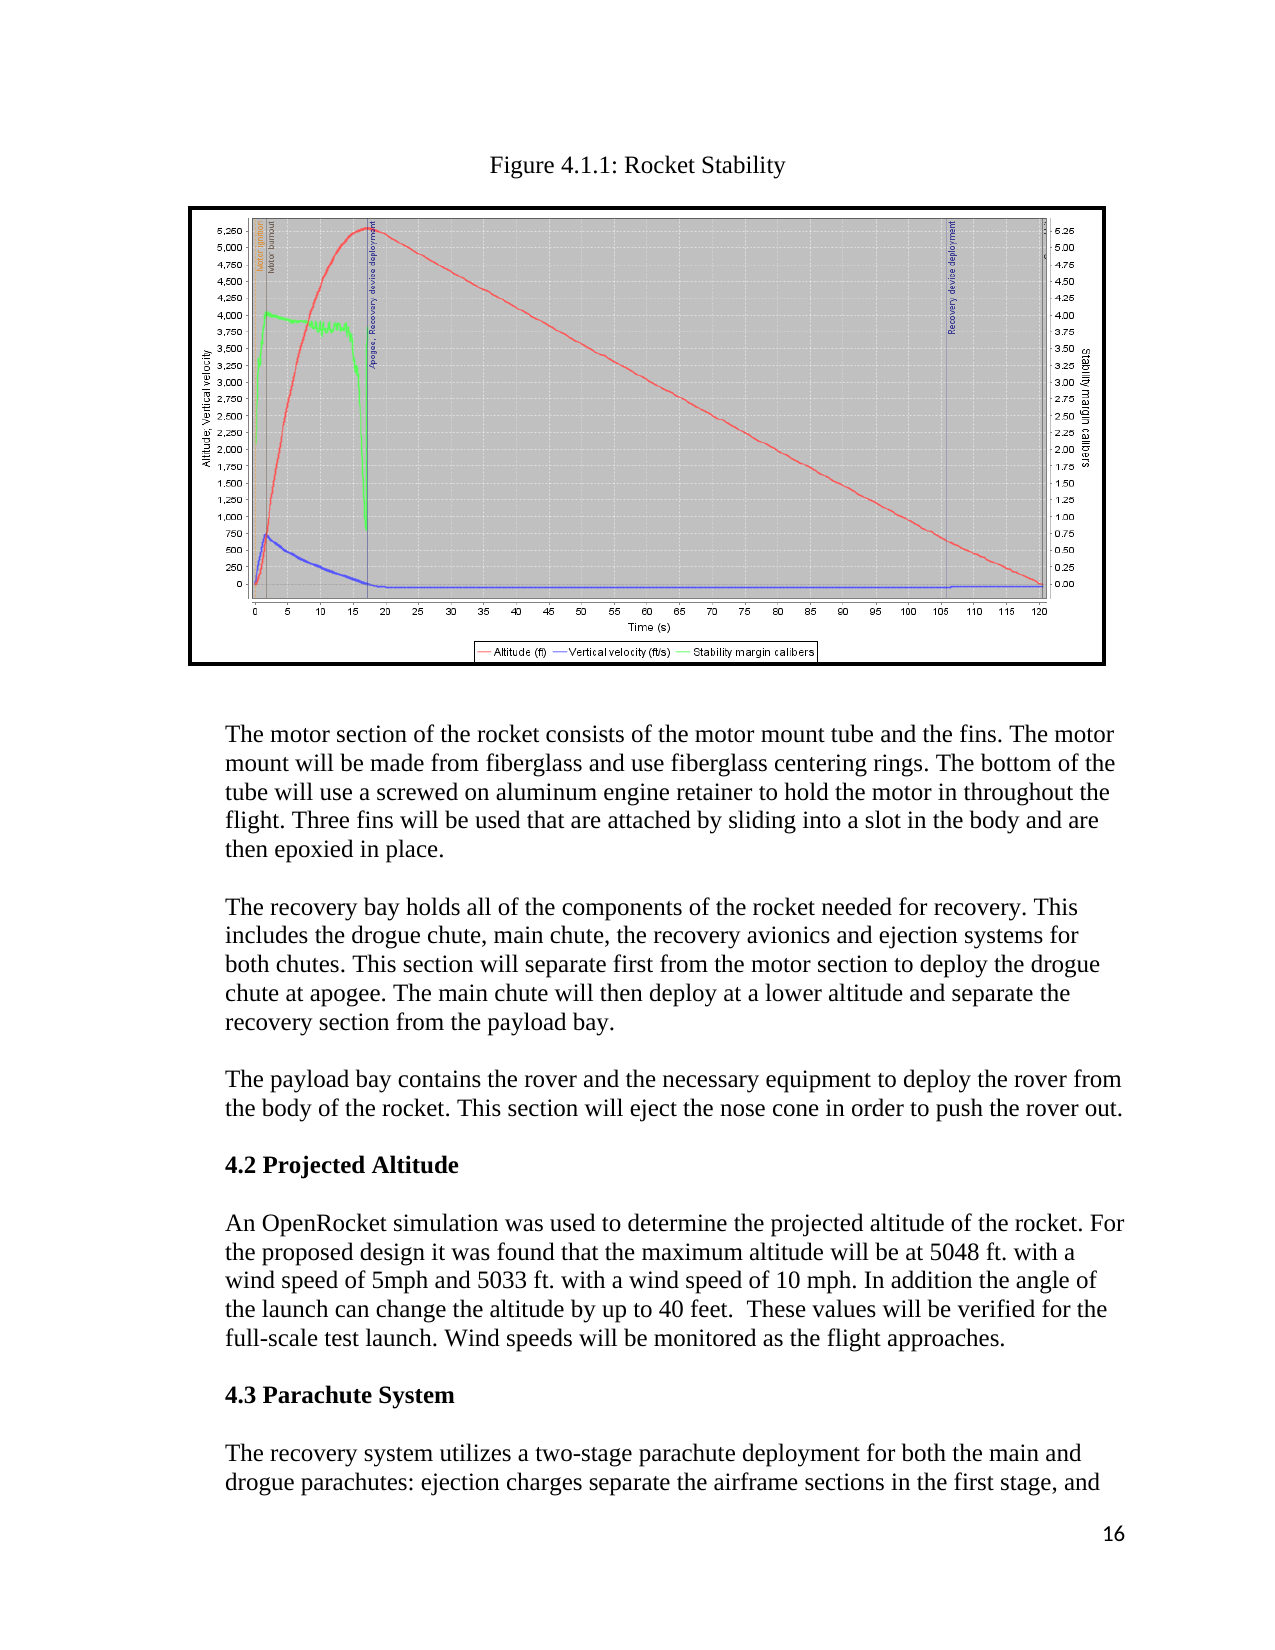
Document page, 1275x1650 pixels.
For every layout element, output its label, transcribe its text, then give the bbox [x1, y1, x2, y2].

text An OpenRocket simulation was used to determine the projected altitude of the rocket. For the proposed design it was found that the maximum altitude will be at 5048 ft. with a wind speed of 5mph and 5033 ft. with a wind speed of 10 mph. In addition the angle of the launch can change the altitude by up to 40 feet. These values will be verified for the full-scale test launch. Wind speeds will be monitored as the flight approaches. [225, 1208, 1125, 1352]
picture [192, 210, 1102, 662]
text The motor section of the rocket consists of the motor mount tube and the fins. The motor mount will be made from fiberglass and use fiberglass centering rings. The bottom of the tube will use a screwed on aluminum engine retainer to hold the motor in throughout the flight. Three fins will be used that are attached by sliding into a slot in the body and are then epoxied in place. [225, 719, 1125, 863]
text The payload bay contains the rover and the necessary equipment to deploy the rover from the body of the rocket. This section will eject the nose cone in order to push the rover out. [225, 1064, 1125, 1122]
text 4.3 Parachute System [150, 1381, 1125, 1409]
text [225, 1438, 1125, 1496]
text 4.2 Projected Altitude [150, 1151, 1125, 1179]
text The recovery bay holds all of the components of the rocket needed for recovery. This includes the drogue chute, main chute, the recovery avionics and ejection systems for both chutes. This section will separate first from the motor section to deploy the drogue chute at apogee. The main chute will then deploy at a lower altitude and separate the recovery section from the payload bay. [225, 892, 1125, 1036]
